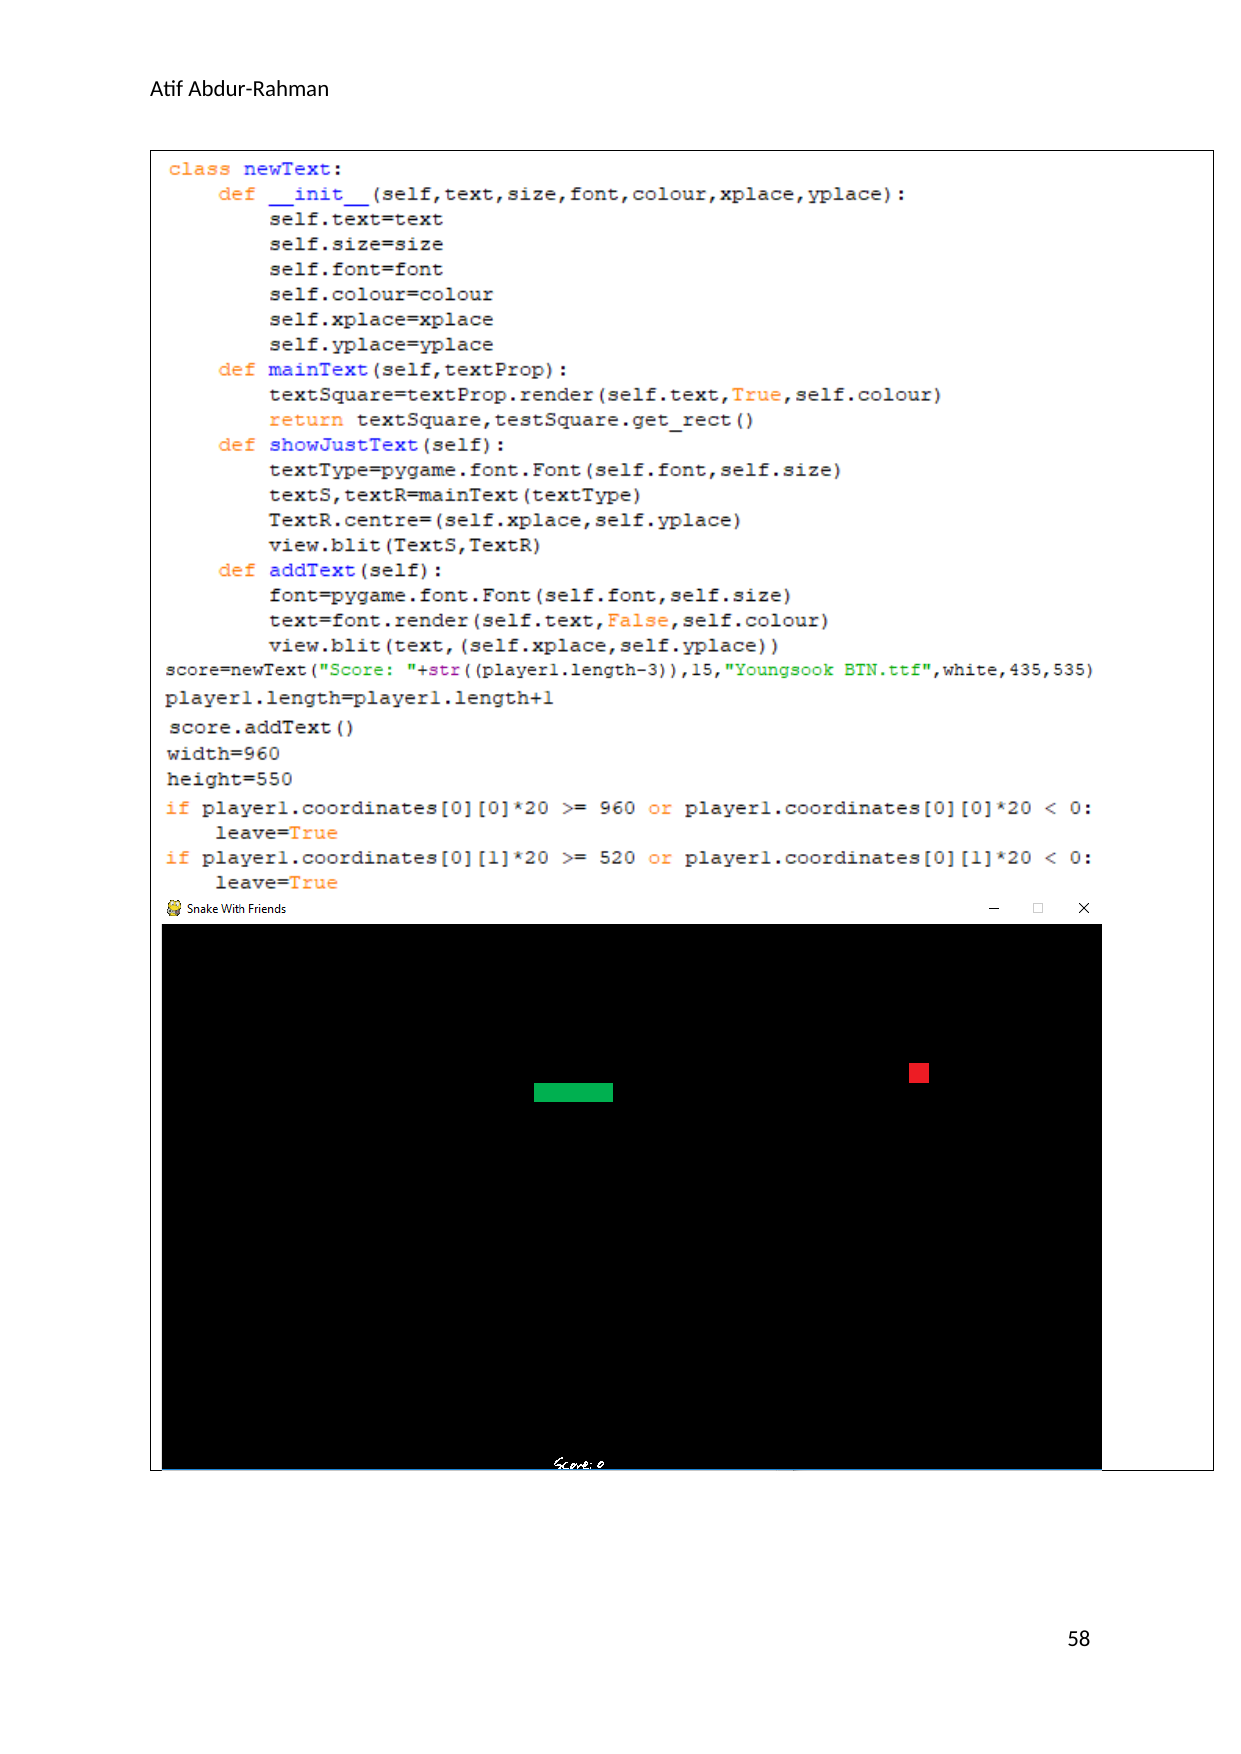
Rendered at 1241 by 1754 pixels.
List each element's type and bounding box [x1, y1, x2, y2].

picture [161, 713, 364, 740]
picture [161, 151, 1102, 681]
picture [161, 685, 558, 709]
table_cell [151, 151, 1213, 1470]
picture [161, 741, 1102, 1471]
